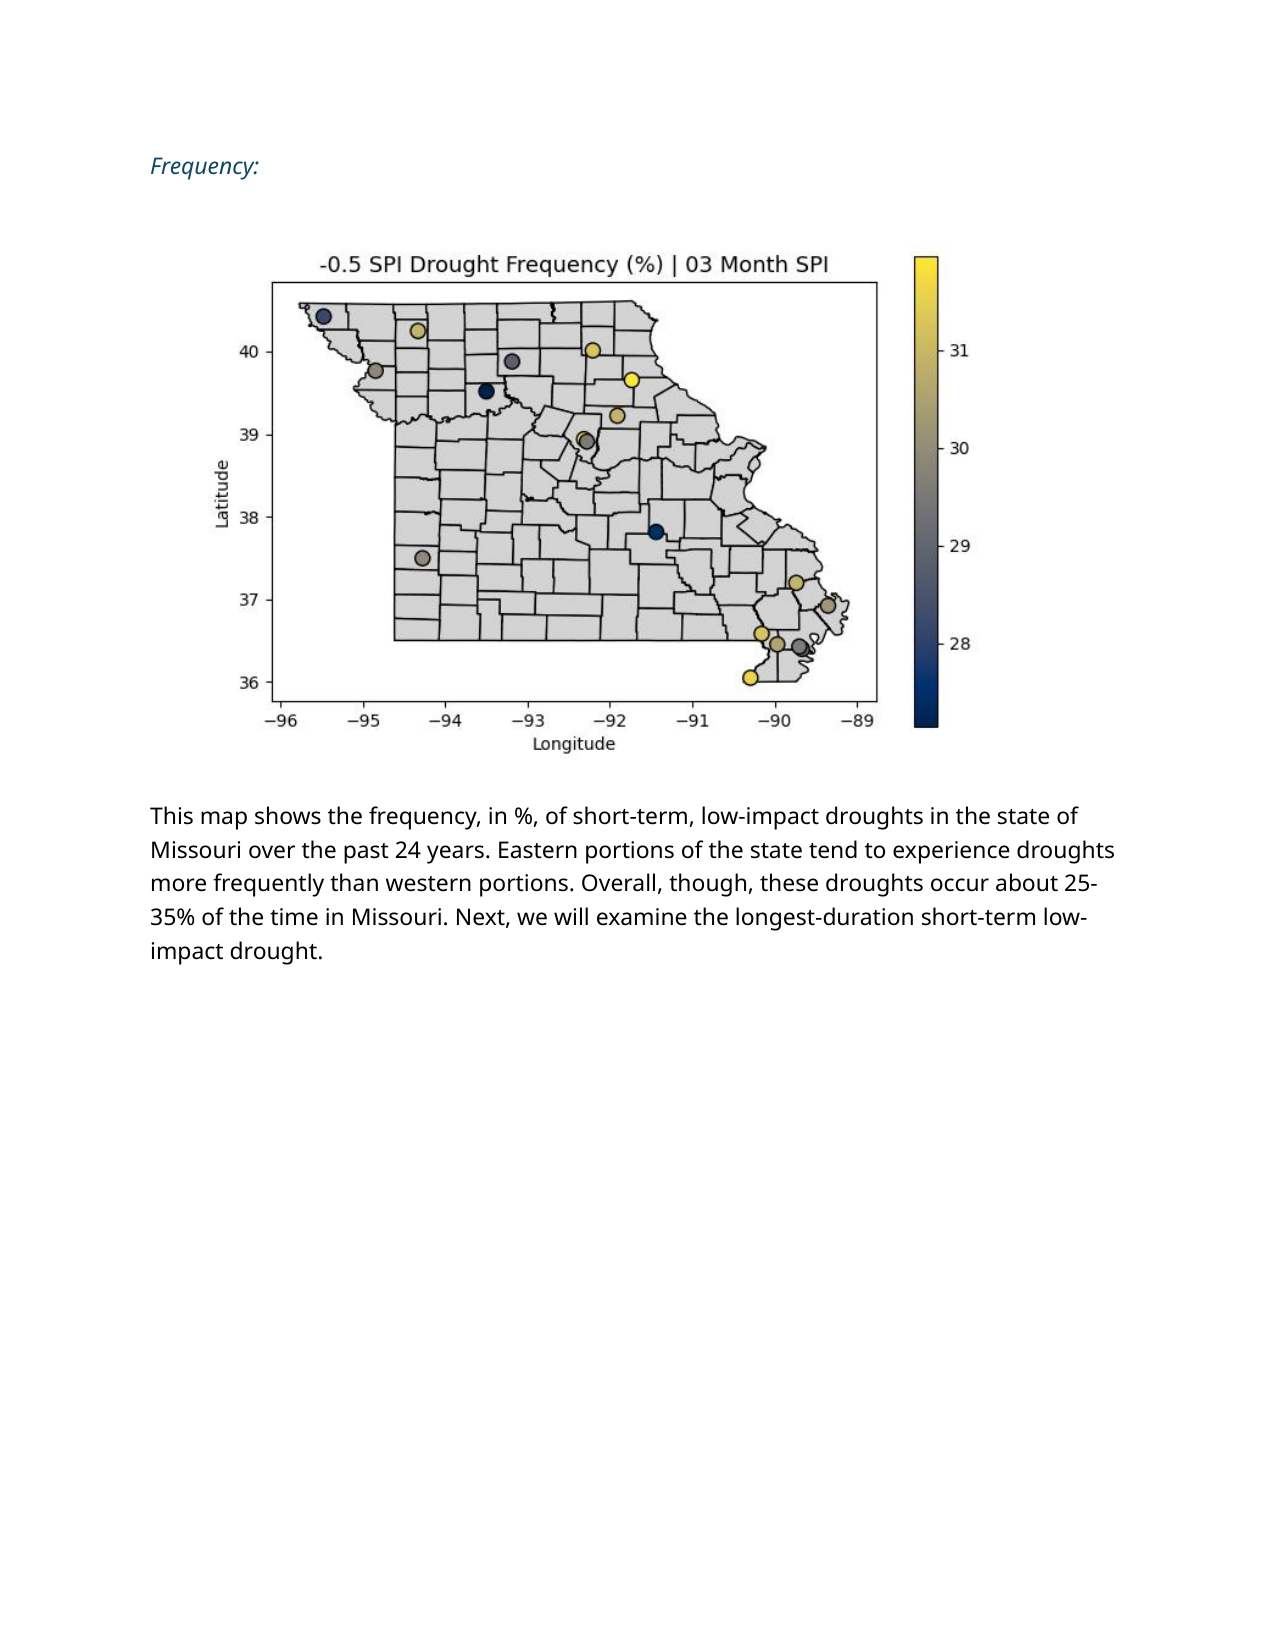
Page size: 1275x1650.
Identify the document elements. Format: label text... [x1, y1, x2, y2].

picture [150, 183, 1125, 794]
subtitle Frequency: [150, 150, 1125, 183]
text This map shows the frequency, in %, of short-term, low-impact droughts in the state of Missouri over the past 24 years. Eastern portions of the state tend to experience droughts more frequently than western portions. Overall, though, these droughts occur about 25-35% of the time in Missouri. Next, we will examine the longest-duration short-term low-impact drought. [150, 800, 1125, 966]
